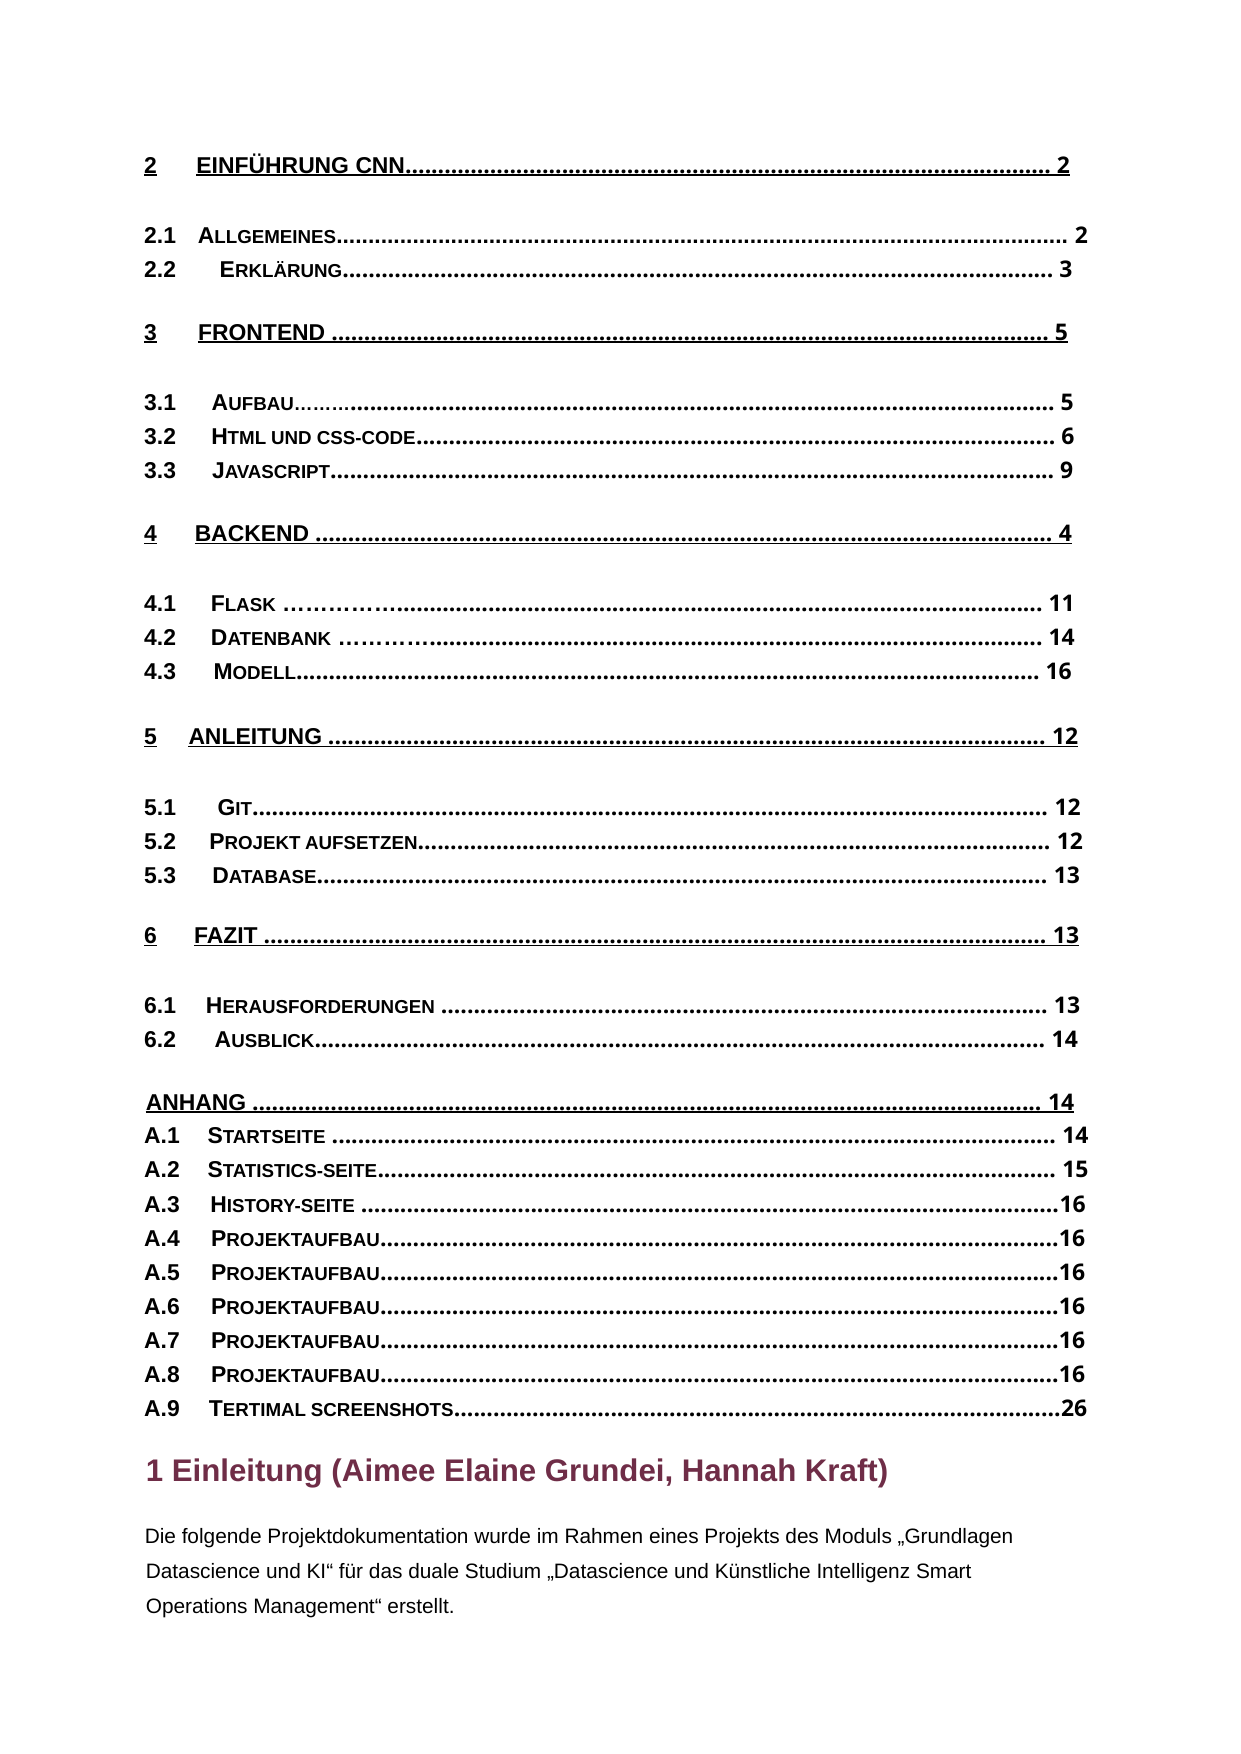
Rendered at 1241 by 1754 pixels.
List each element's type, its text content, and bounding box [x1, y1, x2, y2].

subtitle 1 Einleitung (Aimee Elaine Grundei, Hannah Kraft) [146, 1452, 1102, 1488]
text A.2 STATISTICS-SEITE........................................................................................................ I [144, 1153, 1102, 1185]
subtitle 4 BACKEND ................................................................................................................. 4 [144, 517, 1099, 548]
subtitle 5 ANLEITUNG .............................................................................................................. 6 [144, 720, 1099, 751]
text Die folgende Projektdokumentation wurde im Rahmen eines Projekts des Moduls „Grundlagen Datascience und KI“ für das duale Studium „Datascience und Künstliche Intelligenz Smart Operations Management“ erstellt. [144, 1524, 1061, 1618]
text A.1 STARTSEITE ............................................................................................................... I [144, 1119, 1102, 1151]
subtitle 2 EINFÜHRUNG CNN................................................................................................... 2 [144, 148, 1099, 180]
text A.4 PROJEKTAUFBAU........................................................................................................II [144, 1222, 1102, 1253]
text A.8 PROJEKTAUFBAU........................................................................................................II [144, 1358, 1102, 1389]
text 5.2 PROJEKT AUFSETZEN................................................................................................. 6 [144, 824, 1102, 856]
text 6.1 HERAUSFORDERUNGEN ............................................................................................. 8 [144, 989, 1102, 1020]
text 3.1 AUFBAU………............................................................................................................ 5 [144, 386, 1102, 417]
text 4.1 FLASK …………………............................................................................................. 11 [144, 587, 1102, 618]
text 2.2 ERKLÄRUNG............................................................................................................. 3 [144, 253, 1102, 284]
subtitle 6 FAZIT ........................................................................................................................ 8 [144, 919, 1099, 950]
text 3.3 JAVASCRIPT............................................................................................................... 9 [144, 454, 1102, 485]
text ANHANG ......................................................................................................................... I [146, 1086, 1102, 1117]
text A.6 PROJEKTAUFBAU........................................................................................................II [144, 1290, 1102, 1321]
text 5.1 GIT.......................................................................................................................... 6 [144, 791, 1102, 822]
text A.7 PROJEKTAUFBAU........................................................................................................II [144, 1324, 1102, 1355]
text 3.2 HTML UND CSS-CODE.................................................................................................. 6 [144, 420, 1102, 451]
text A.9 TERTIMAL SCREENSHOTS.............................................................................................IV [144, 1392, 1102, 1423]
text 2.1 ALLGEMEINES................................................................................................................... 2 [144, 219, 1102, 250]
text 4.3 MODELL.................................................................................................................. 16 [144, 655, 1102, 686]
text 6.2 AUSBLICK................................................................................................................ 8 [144, 1023, 1102, 1054]
text 4.2 DATENBANK ………….............................................................................................. 14 [144, 621, 1102, 652]
subtitle 3 FRONTEND .............................................................................................................. 5 [144, 316, 1099, 347]
text A.3 HISTORY-SEITE ...........................................................................................................II [144, 1187, 1102, 1219]
text 5.3 DATABASE................................................................................................................ 6 [144, 858, 1102, 890]
text A.5 PROJEKTAUFBAU........................................................................................................II [144, 1256, 1102, 1287]
